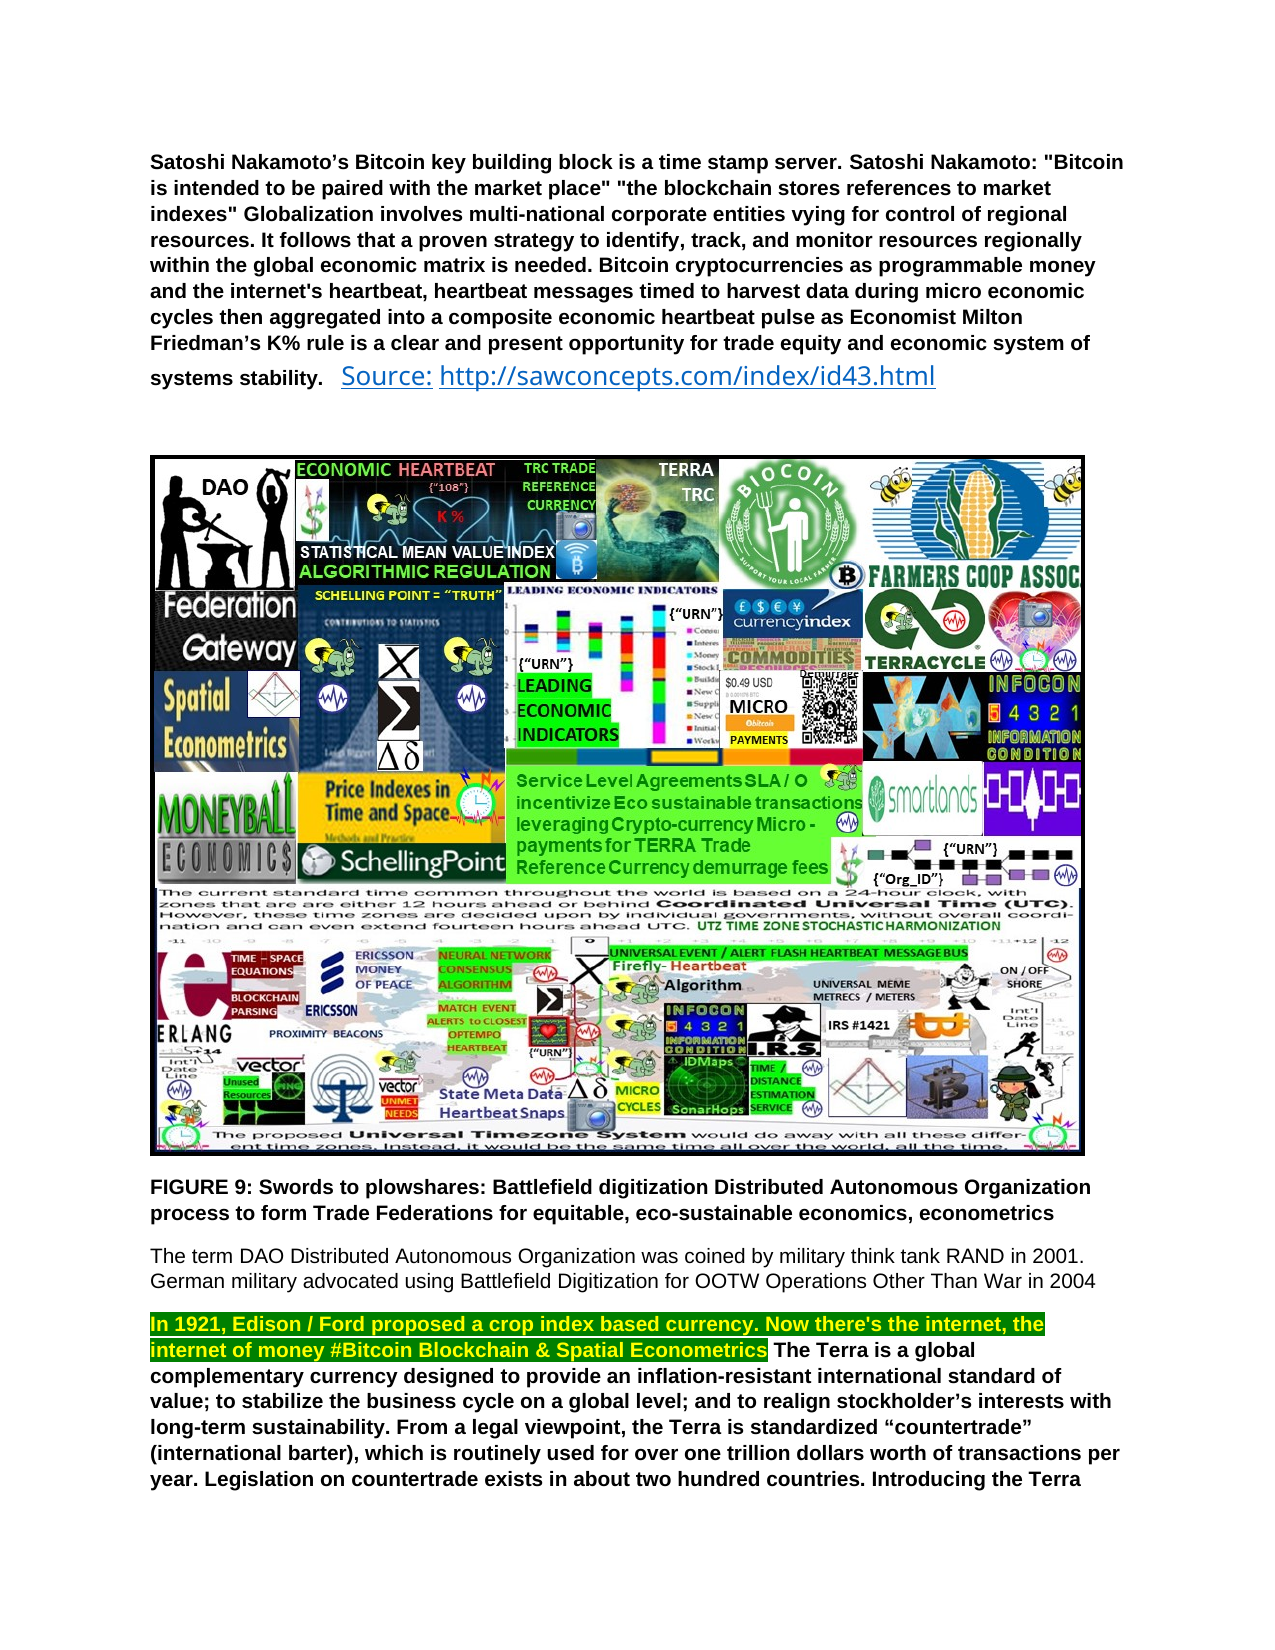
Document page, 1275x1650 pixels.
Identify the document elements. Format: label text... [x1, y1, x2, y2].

text FIGURE 9: Swords to plowshares: Battlefield digitization Distributed Autonomous Organization process to form Trade Federations for equitable, eco-sustainable economics, econometrics [150, 1175, 1125, 1225]
picture [154, 459, 1081, 1152]
text The term DAO Distributed Autonomous Organization was coined by military think tank RAND in 2001. German military advocated using Battlefield Digitization for OOTW Operations Other Than War in 2004 [150, 1243, 1125, 1293]
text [150, 1312, 1125, 1491]
text Satoshi Nakamoto’s Bitcoin key building block is a time stamp server. Satoshi Nakamoto: "Bitcoin is intended to be paired with the market place" "the blockchain stores references to market indexes" Globalization involves multi-national corporate entities vying for control of regional resources. It follows that a proven strategy to identify, track, and monitor resources regionally within the global economic matrix is needed. Bitcoin cryptocurrencies as programmable money and the internet's heartbeat, heartbeat messages timed to harvest data during micro economic cycles then aggregated into a composite economic heartbeat pulse as Economist Milton Friedman’s K% rule is a clear and present opportunity for trade equity and economic system of systems stability. Source: http://sawconcepts.com/index/id43.html [150, 150, 1125, 393]
